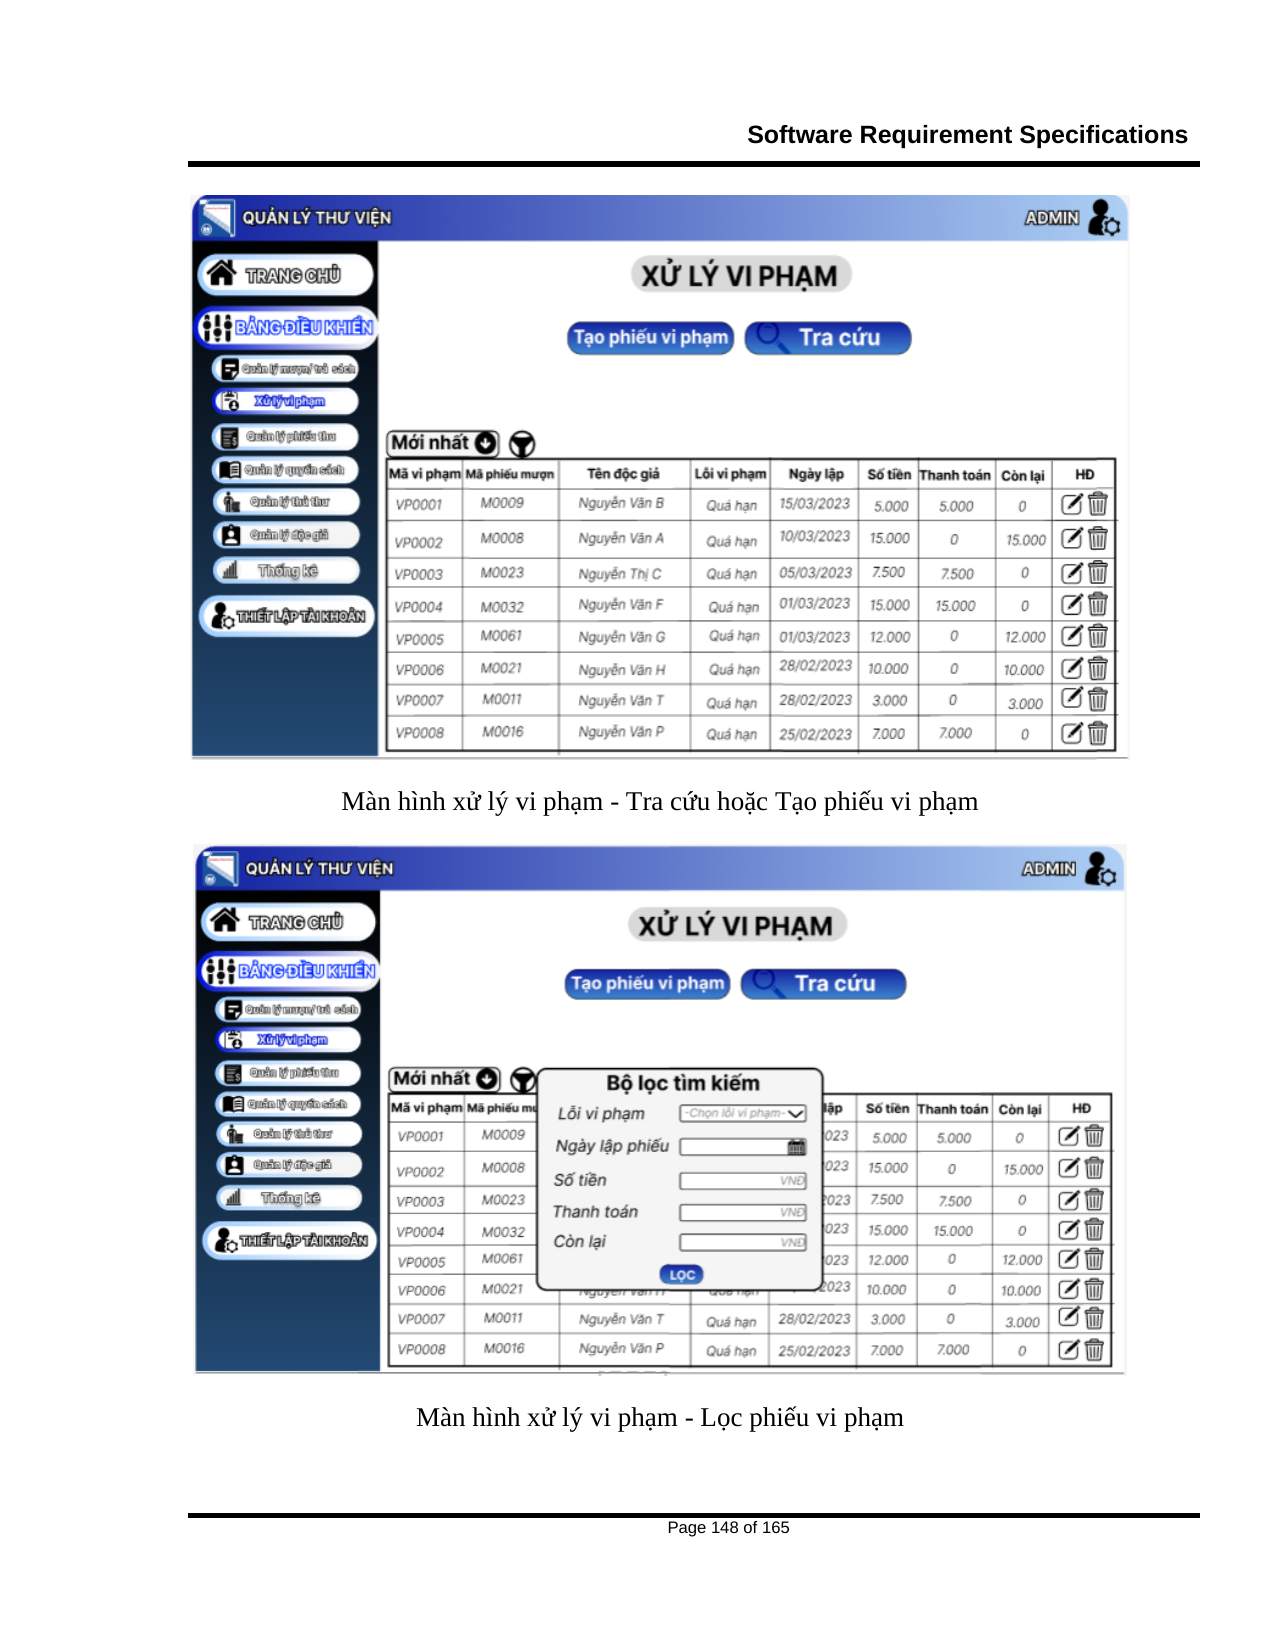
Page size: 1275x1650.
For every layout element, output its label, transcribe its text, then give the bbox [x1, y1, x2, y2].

text Màn hình xử lý vi phạm - Lọc phiếu vi phạm [187, 1401, 1132, 1432]
picture [193, 844, 1127, 1376]
text Màn hình xử lý vi phạm - Tra cứu hoặc Tạo phiếu vi phạm [187, 785, 1132, 817]
picture [190, 195, 1130, 760]
